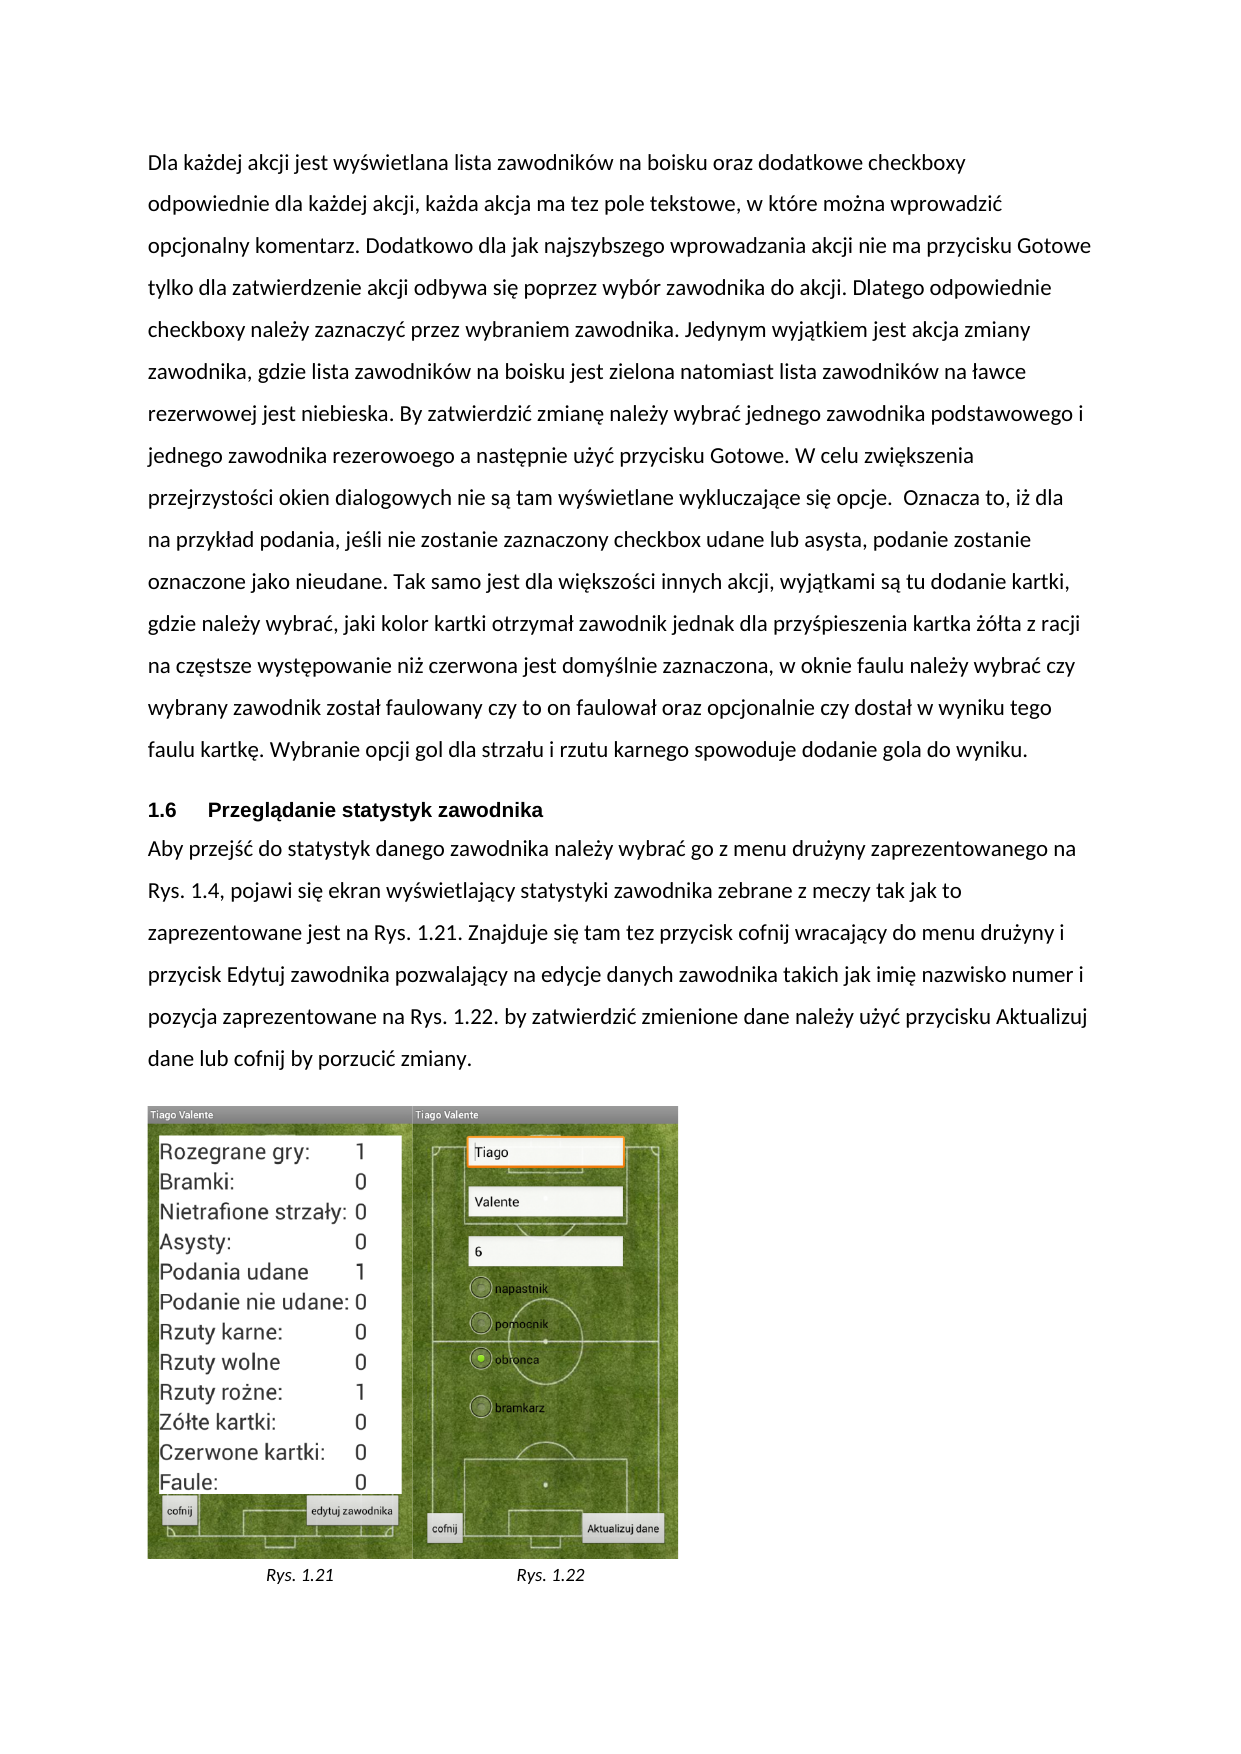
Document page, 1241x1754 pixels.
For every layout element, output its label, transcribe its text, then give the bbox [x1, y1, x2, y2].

subtitle Przeglądanie statystyk zawodnika [148, 798, 1093, 822]
text Dla każdej akcji jest wyświetlana lista zawodników na boisku oraz dodatkowe checkboxy odpowiednie dla każdej akcji, każda akcja ma tez pole tekstowe, w które można wprowadzić opcjonalny komentarz. Dodatkowo dla jak najszybszego wprowadzania akcji nie ma przycisku Gotowe tylko dla zatwierdzenie akcji odbywa się poprzez wybór zawodnika do akcji. Dlatego odpowiednie checkboxy należy zaznaczyć przez wybraniem zawodnika. Jedynym wyjątkiem jest akcja zmiany zawodnika, gdzie lista zawodników na boisku jest zielona natomiast lista zawodników na ławce rezerwowej jest niebieska. By zatwierdzić zmianę należy wybrać jednego zawodnika podstawowego i jednego zawodnika rezerowoego a następnie użyć przycisku Gotowe. W celu zwiększenia przejrzystości okien dialogowych nie są tam wyświetlane wykluczające się opcje. Oznacza to, iż dla na przykład podania, jeśli nie zostanie zaznaczony checkbox udane lub asysta, podanie zostanie oznaczone jako nieudane. Tak samo jest dla większości innych akcji, wyjątkami są tu dodanie kartki, gdzie należy wybrać, jaki kolor kartki otrzymał zawodnik jednak dla przyśpieszenia kartka żółta z racji na częstsze występowanie niż czerwona jest domyślnie zaznaczona, w oknie faulu należy wybrać czy wybrany zawodnik został faulowany czy to on faulował oraz opcjonalnie czy dostał w wyniku tego faulu kartkę. Wybranie opcji gol dla strzału i rzutu karnego spowoduje dodanie gola do wyniku. [148, 148, 1093, 763]
text Rys. 1.21 Rys. 1.22 [266, 1563, 1093, 1586]
text Aby przejść do statystyk danego zawodnika należy wybrać go z menu drużyny zaprezentowanego na Rys. 1.4, pojawi się ekran wyświetlający statystyki zawodnika zebrane z meczy tak jak to zaprezentowane jest na Rys. 1.21. Znajduje się tam tez przycisk cofnij wracający do menu drużyny i przycisk Edytuj zawodnika pozwalający na edycje danych zawodnika takich jak imię nazwisko numer i pozycja zaprezentowane na Rys. 1.22. by zatwierdzić zmienione dane należy użyć przycisku Aktualizuj dane lub cofnij by porzucić zmiany. [148, 834, 1093, 1072]
picture [147, 1106, 679, 1559]
